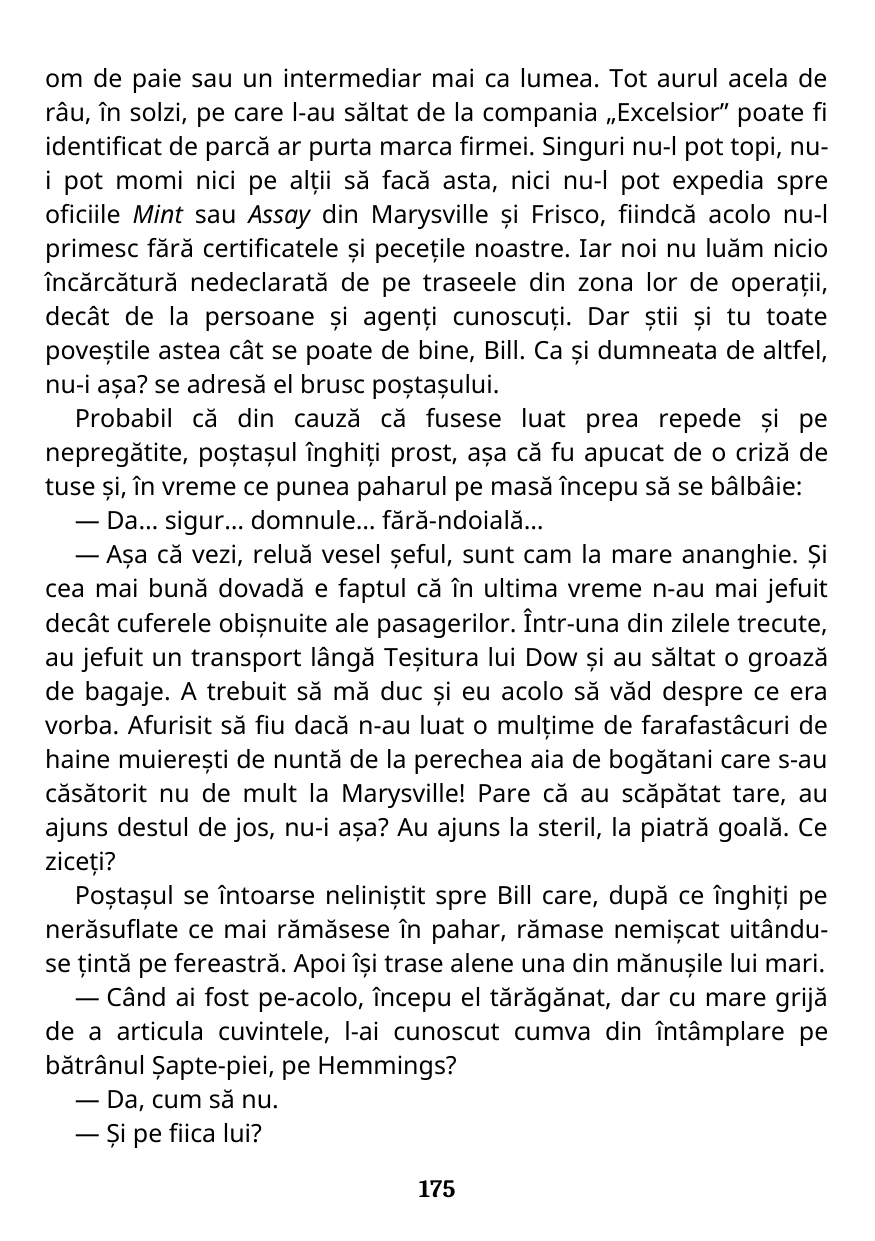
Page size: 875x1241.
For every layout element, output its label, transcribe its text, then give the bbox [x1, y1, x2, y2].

text Probabil că din cauză că fusese luat prea repede şi pe nepregătite, poştaşul înghiţi prost, aşa că fu apucat de o criză de tuse şi, în vreme ce punea paharul pe masă începu să se bâlbâie: [45, 401, 829, 503]
text — Când ai fost pe-acolo, începu el tărăgănat, dar cu mare grijă de a articula cuvintele, l-ai cunoscut cumva din întâmplare pe bătrânul Şapte-piei, pe Hemmings? [45, 980, 829, 1082]
text — Aşa că vezi, reluă vesel şeful, sunt cam la mare ananghie. Şi cea mai bună dovadă e faptul că în ultima vreme n-au mai jefuit decât cuferele obişnuite ale pasagerilor. Într-una din zilele trecute, au jefuit un transport lângă Teşitura lui Dow şi au săltat o groază de bagaje. A trebuit să mă duc şi eu acolo să văd despre ce era vorba. Afurisit să fiu dacă n-au luat o mulţime de farafastâcuri de haine muiereşti de nuntă de la perechea aia de bogătani care s-au căsătorit nu de mult la Marysville! Pare că au scăpătat tare, au ajuns destul de jos, nu-i aşa? Au ajuns la steril, la piatră goală. Ce ziceţi? [45, 537, 829, 878]
text — Da, cum să nu. [45, 1082, 829, 1116]
text — Da… sigur… domnule… fără-ndoială… [45, 503, 829, 537]
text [45, 60, 829, 401]
text — Şi pe fiica lui? [45, 1116, 829, 1150]
text Poştaşul se întoarse neliniştit spre Bill care, după ce înghiţi pe nerăsuflate ce mai rămăsese în pahar, rămase nemişcat uitându-se ţintă pe fereastră. Apoi îşi trase alene una din mănuşile lui mari. [45, 878, 829, 980]
